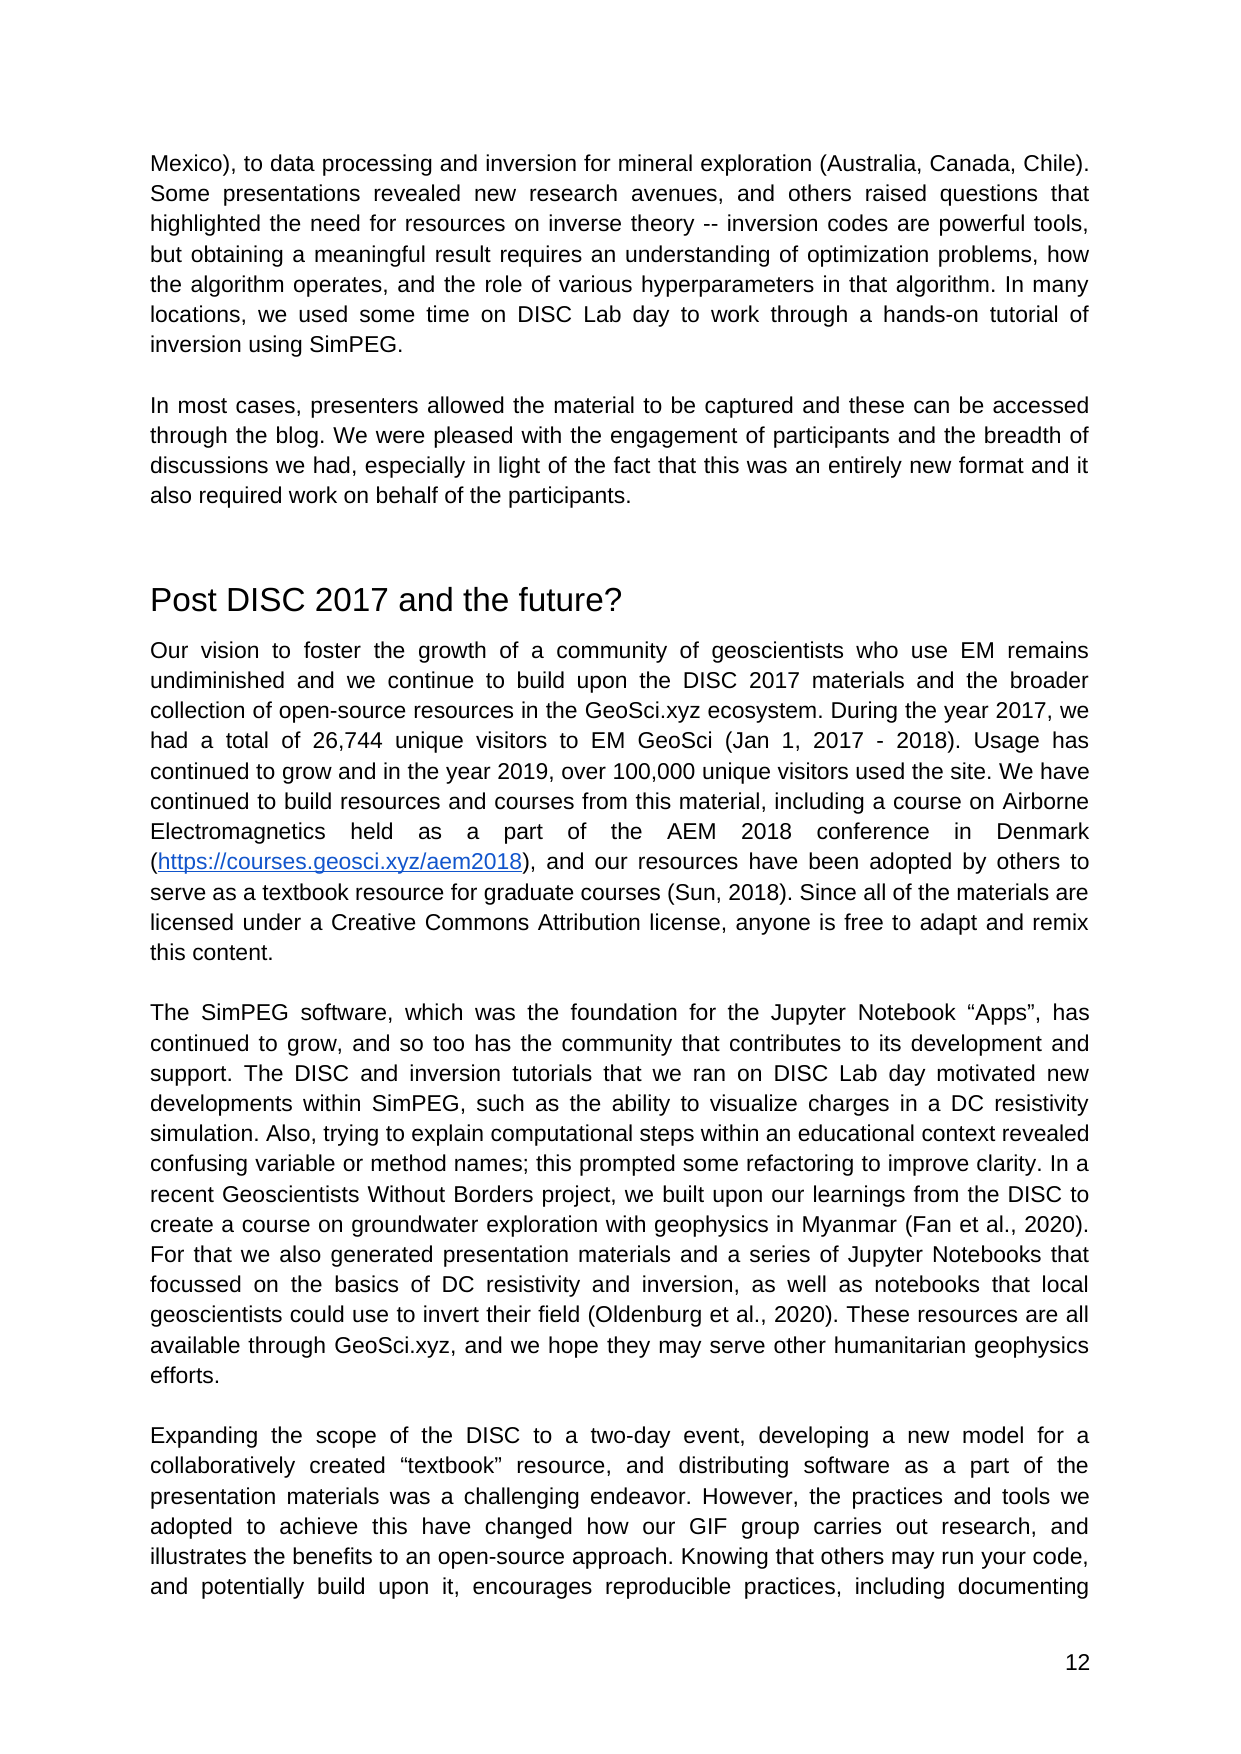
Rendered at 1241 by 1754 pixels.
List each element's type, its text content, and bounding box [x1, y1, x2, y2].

text Our vision to foster the growth of a community of geoscientists who use EM remains undiminished and we continue to build upon the DISC 2017 materials and the broader collection of open-source resources in the GeoSci.xyz ecosystem. During the year 2017, we had a total of 26,744 unique visitors to EM GeoSci (Jan 1, 2017 - 2018). Usage has continued to grow and in the year 2019, over 100,000 unique visitors used the site. We have continued to build resources and courses from this material, including a course on Airborne Electromagnetics held as a part of the AEM 2018 conference in Denmark (https://courses.geosci.xyz/aem2018), and our resources have been adopted by others to serve as a textbook resource for graduate courses (Sun, 2018). Since all of the materials are licensed under a Creative Commons Attribution license, anyone is free to adapt and remix this content. [150, 637, 1090, 965]
text In most cases, presenters allowed the material to be captured and these can be accessed through the blog. We were pleased with the engagement of participants and the breadth of discussions we had, especially in light of the fact that this was an entirely new format and it also required work on behalf of the participants. [150, 392, 1090, 509]
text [150, 150, 1090, 358]
subtitle Post DISC 2017 and the future? [150, 580, 1090, 619]
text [150, 1422, 1090, 1600]
text The SimPEG software, which was the foundation for the Jupyter Notebook “Apps”, has continued to grow, and so too has the community that contributes to its development and support. The DISC and inversion tutorials that we ran on DISC Lab day motivated new developments within SimPEG, such as the ability to visualize charges in a DC resistivity simulation. Also, trying to explain computational steps within an educational context revealed confusing variable or method names; this prompted some refactoring to improve clarity. In a recent Geoscientists Without Borders project, we built upon our learnings from the DISC to create a course on groundwater exploration with geophysics in Myanmar (Fan et al., 2020). For that we also generated presentation materials and a series of Jupyter Notebooks that focussed on the basics of DC resistivity and inversion, as well as notebooks that local geoscientists could use to invert their field (Oldenburg et al., 2020). These resources are all available through GeoSci.xyz, and we hope they may serve other humanitarian geophysics efforts. [150, 999, 1090, 1388]
